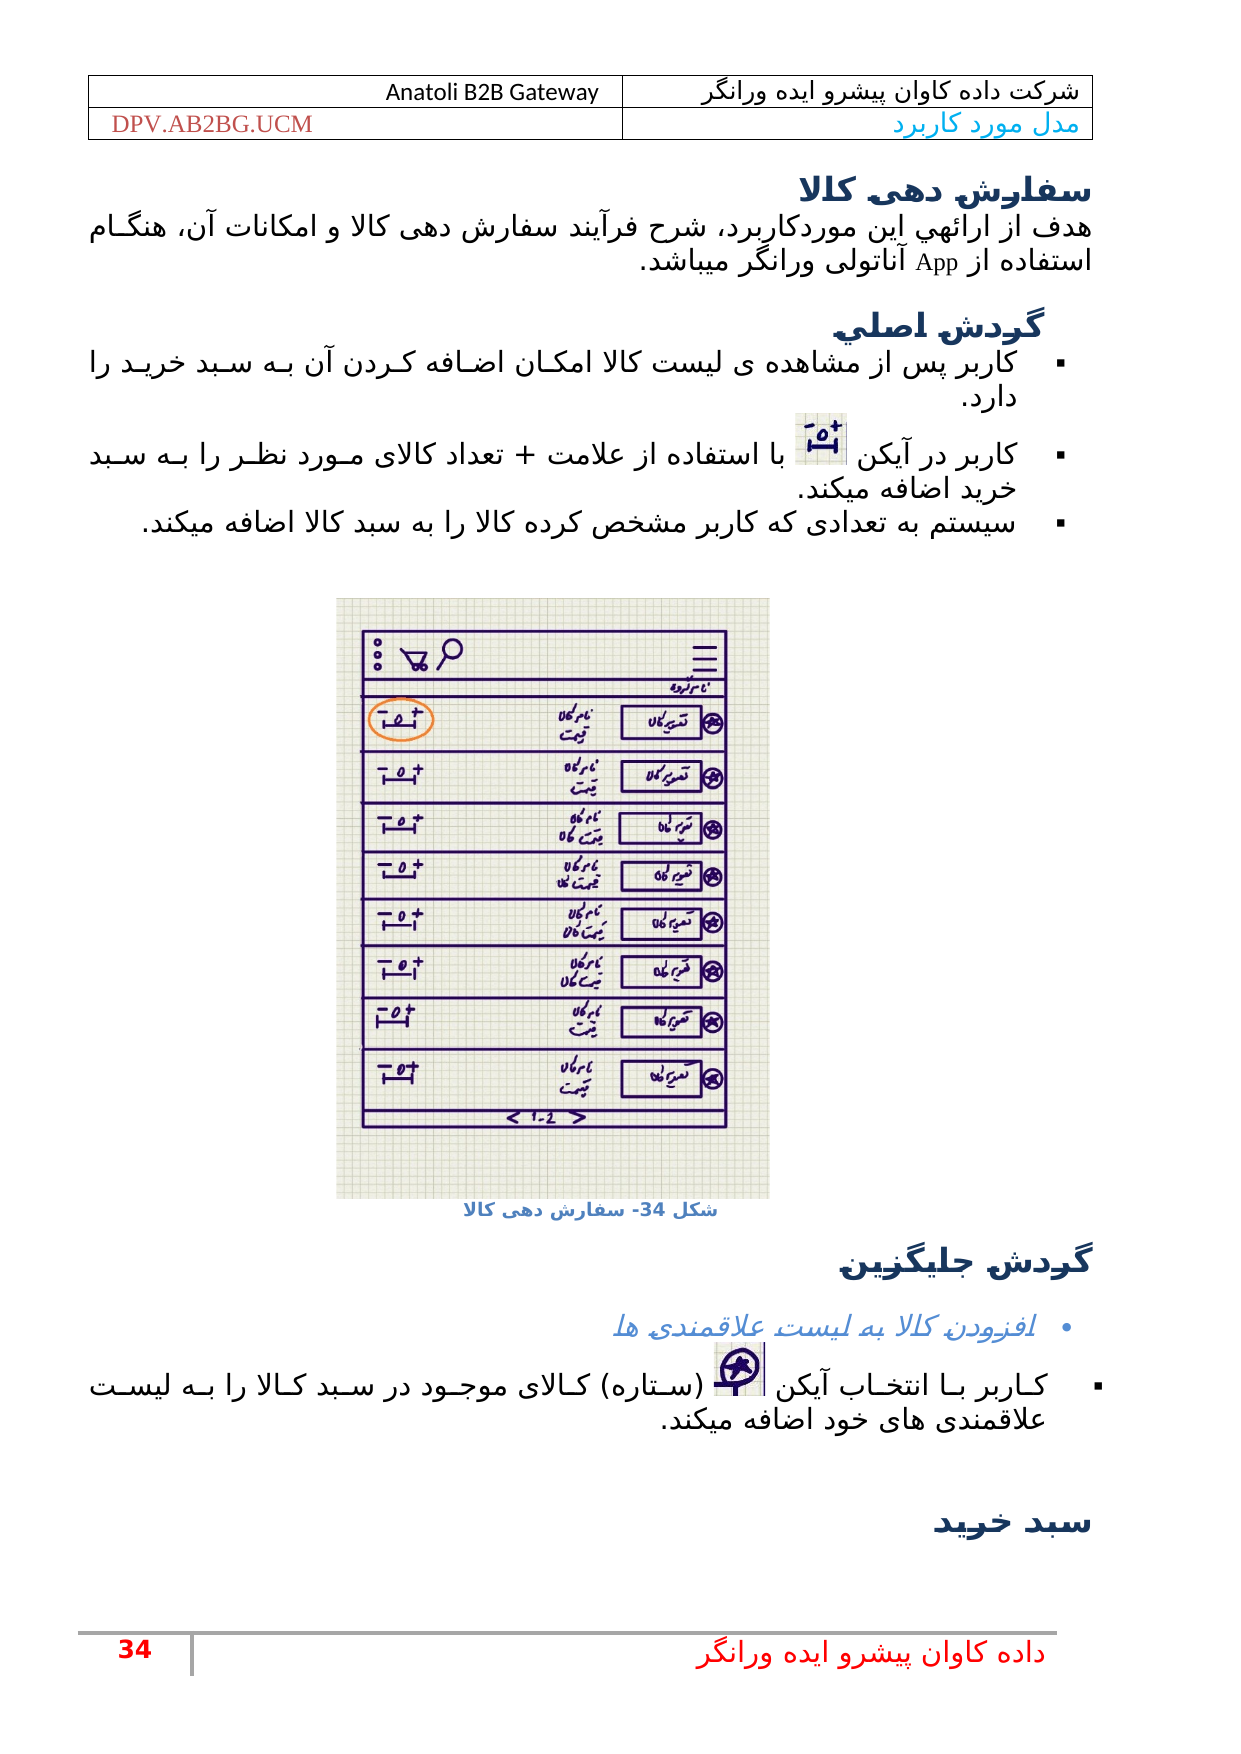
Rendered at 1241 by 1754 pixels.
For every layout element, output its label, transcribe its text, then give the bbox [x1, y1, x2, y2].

list کاربر با انتخاب آیکن (ستاره) کالای موجود در سبد کالا را به لیست علاقمندی های خود اضافه میکند. [89, 1343, 1092, 1436]
subtitle گردش اصلي [89, 306, 1092, 345]
picture [795, 413, 847, 465]
list كاربر پس از مشاهده ی لیست کالا امکان اضافه کردن آن به سبد خرید را دارد. [89, 345, 1055, 413]
subtitle سبد خرید [89, 1501, 1092, 1540]
picture [336, 598, 770, 1199]
picture [713, 1342, 766, 1396]
subtitle گردش جايگزين [89, 1241, 1092, 1280]
subtitle افزودن کالا به لیست علاقمندی ها [89, 1309, 1063, 1343]
list سیستم به تعدادی که کاربر مشخص کرده کالا را به سبد کالا اضافه میکند. [89, 505, 1055, 539]
text هدف از ارائهي اين موردكاربرد، شرح فرآيند سفارش دهی کالا و امكانات آن، هنگام استفاده از App آناتولی ورانگر ميباشد. [89, 209, 1092, 277]
subtitle سفارش دهی کالا [89, 171, 1092, 209]
list کاربر در آیکن با استفاده از علامت + تعداد کالای مورد نظر را به سبد خرید اضافه میکند. [89, 413, 1055, 505]
